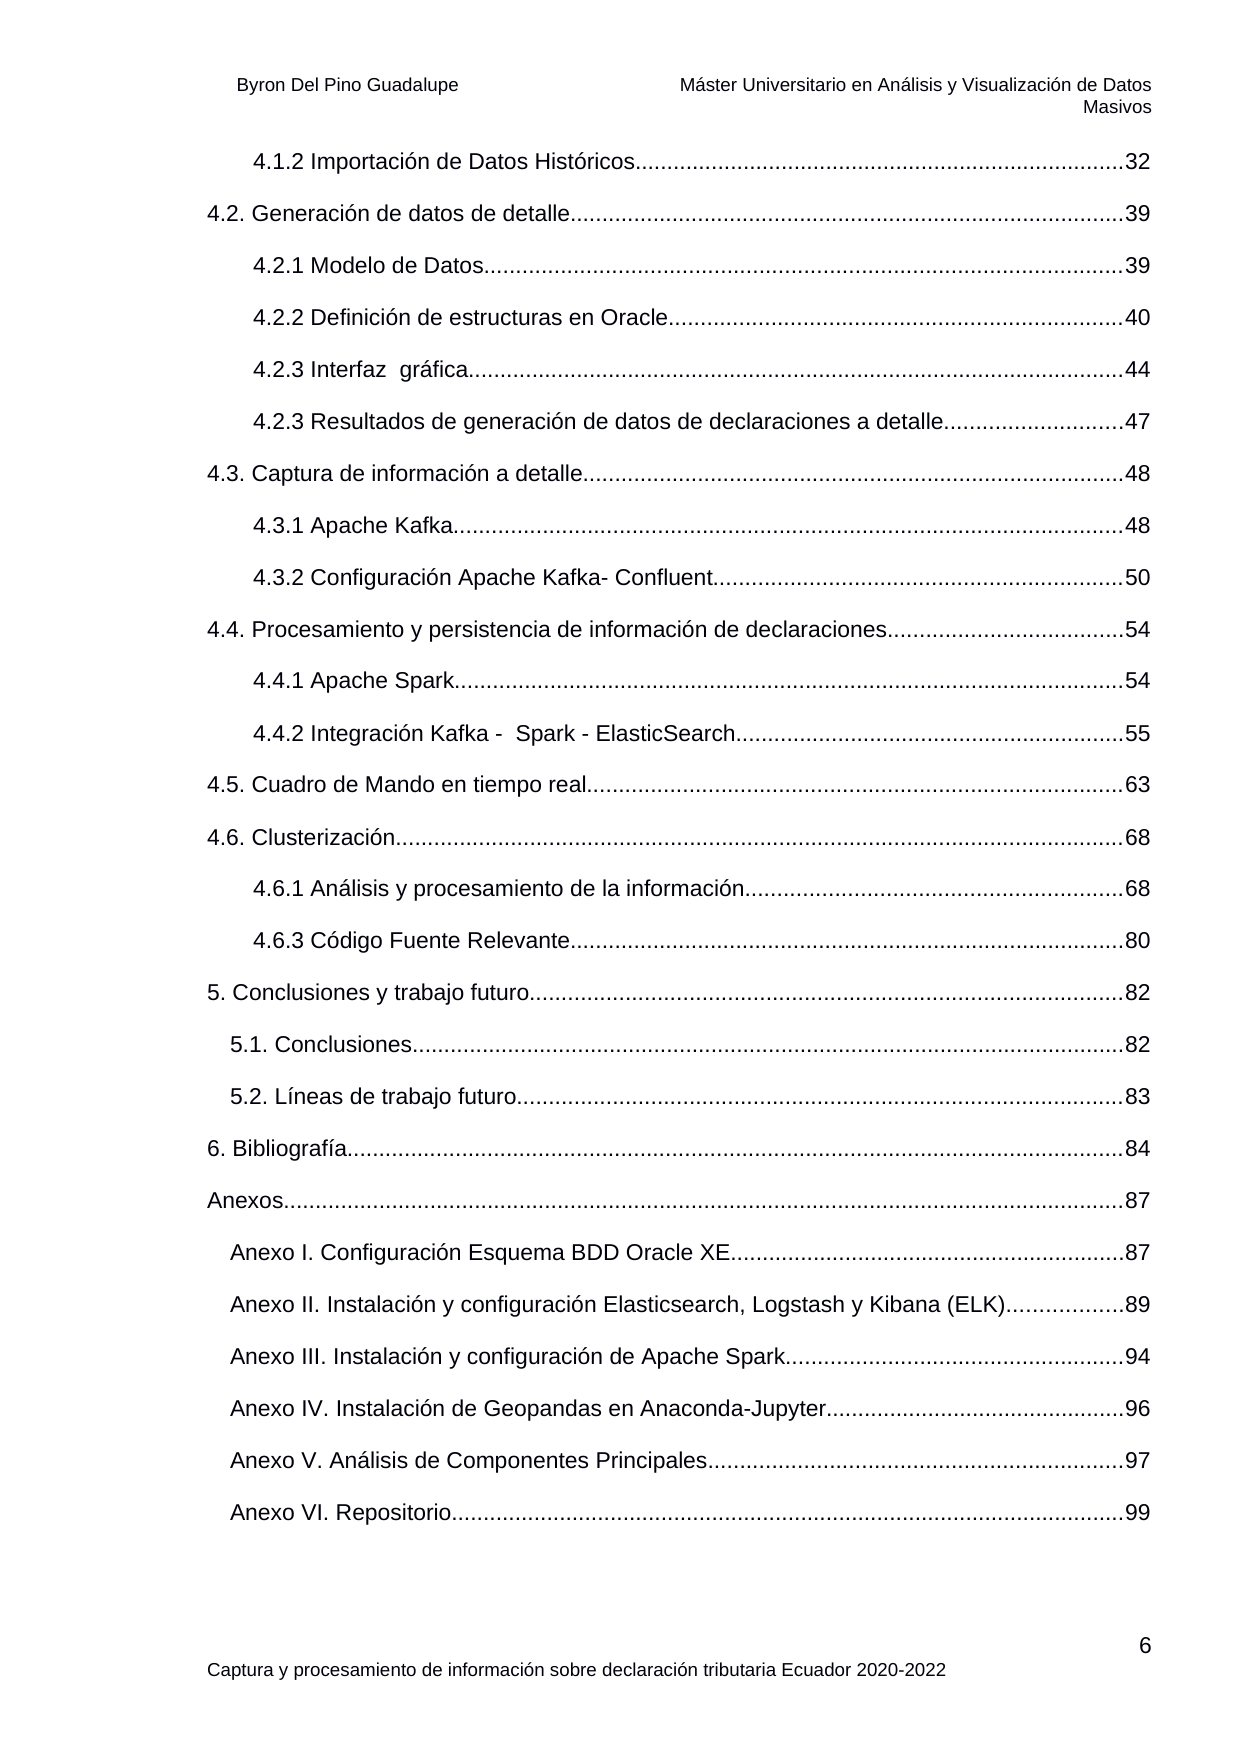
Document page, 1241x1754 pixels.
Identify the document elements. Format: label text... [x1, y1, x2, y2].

text 4.2.3 Resultados de generación de datos de declaraciones a detalle 47 [253, 408, 1152, 434]
text 4.6. Clusterización 68 [207, 823, 1152, 850]
text 4.3.1 Apache Kafka 48 [253, 512, 1152, 538]
text 4.2.2 Definición de estructuras en Oracle 40 [253, 304, 1152, 330]
text 6. Bibliografía 84 [207, 1135, 1152, 1162]
text 4.6.1 Análisis y procesamiento de la información 68 [253, 875, 1152, 902]
text 4.2.3 Interfaz gráfica 44 [253, 356, 1152, 382]
text Anexo III. Instalación y configuración de Apache Spark 94 [230, 1343, 1152, 1369]
text Anexo VI. Repositorio 99 [230, 1499, 1152, 1526]
text Anexo IV. Instalación de Geopandas en Anaconda-Jupyter 96 [230, 1395, 1152, 1422]
text 4.4.1 Apache Spark 54 [253, 667, 1152, 694]
text Anexo I. Configuración Esquema BDD Oracle XE 87 [230, 1239, 1152, 1266]
text 4.3. Captura de información a detalle 48 [207, 459, 1152, 486]
text 5.1. Conclusiones 82 [230, 1031, 1152, 1058]
text Anexos 87 [207, 1187, 1152, 1214]
text 4.5. Cuadro de Mando en tiempo real 63 [207, 771, 1152, 798]
text 4.2. Generación de datos de detalle 39 [207, 200, 1152, 226]
text 4.4.2 Integración Kafka - Spark - ElasticSearch 55 [253, 719, 1152, 746]
text Anexo V. Análisis de Componentes Principales 97 [230, 1447, 1152, 1473]
text 4.2.1 Modelo de Datos 39 [253, 252, 1152, 278]
text 5.2. Líneas de trabajo futuro 83 [230, 1083, 1152, 1110]
text 4.1.2 Importación de Datos Históricos 32 [253, 148, 1152, 174]
text 4.4. Procesamiento y persistencia de información de declaraciones 54 [207, 616, 1152, 642]
text 4.3.2 Configuración Apache Kafka- Confluent 50 [253, 563, 1152, 590]
text 5. Conclusiones y trabajo futuro 82 [207, 979, 1152, 1006]
text Anexo II. Instalación y configuración Elasticsearch, Logstash y Kibana (ELK) 89 [230, 1291, 1152, 1318]
text 4.6.3 Código Fuente Relevante 80 [253, 927, 1152, 954]
